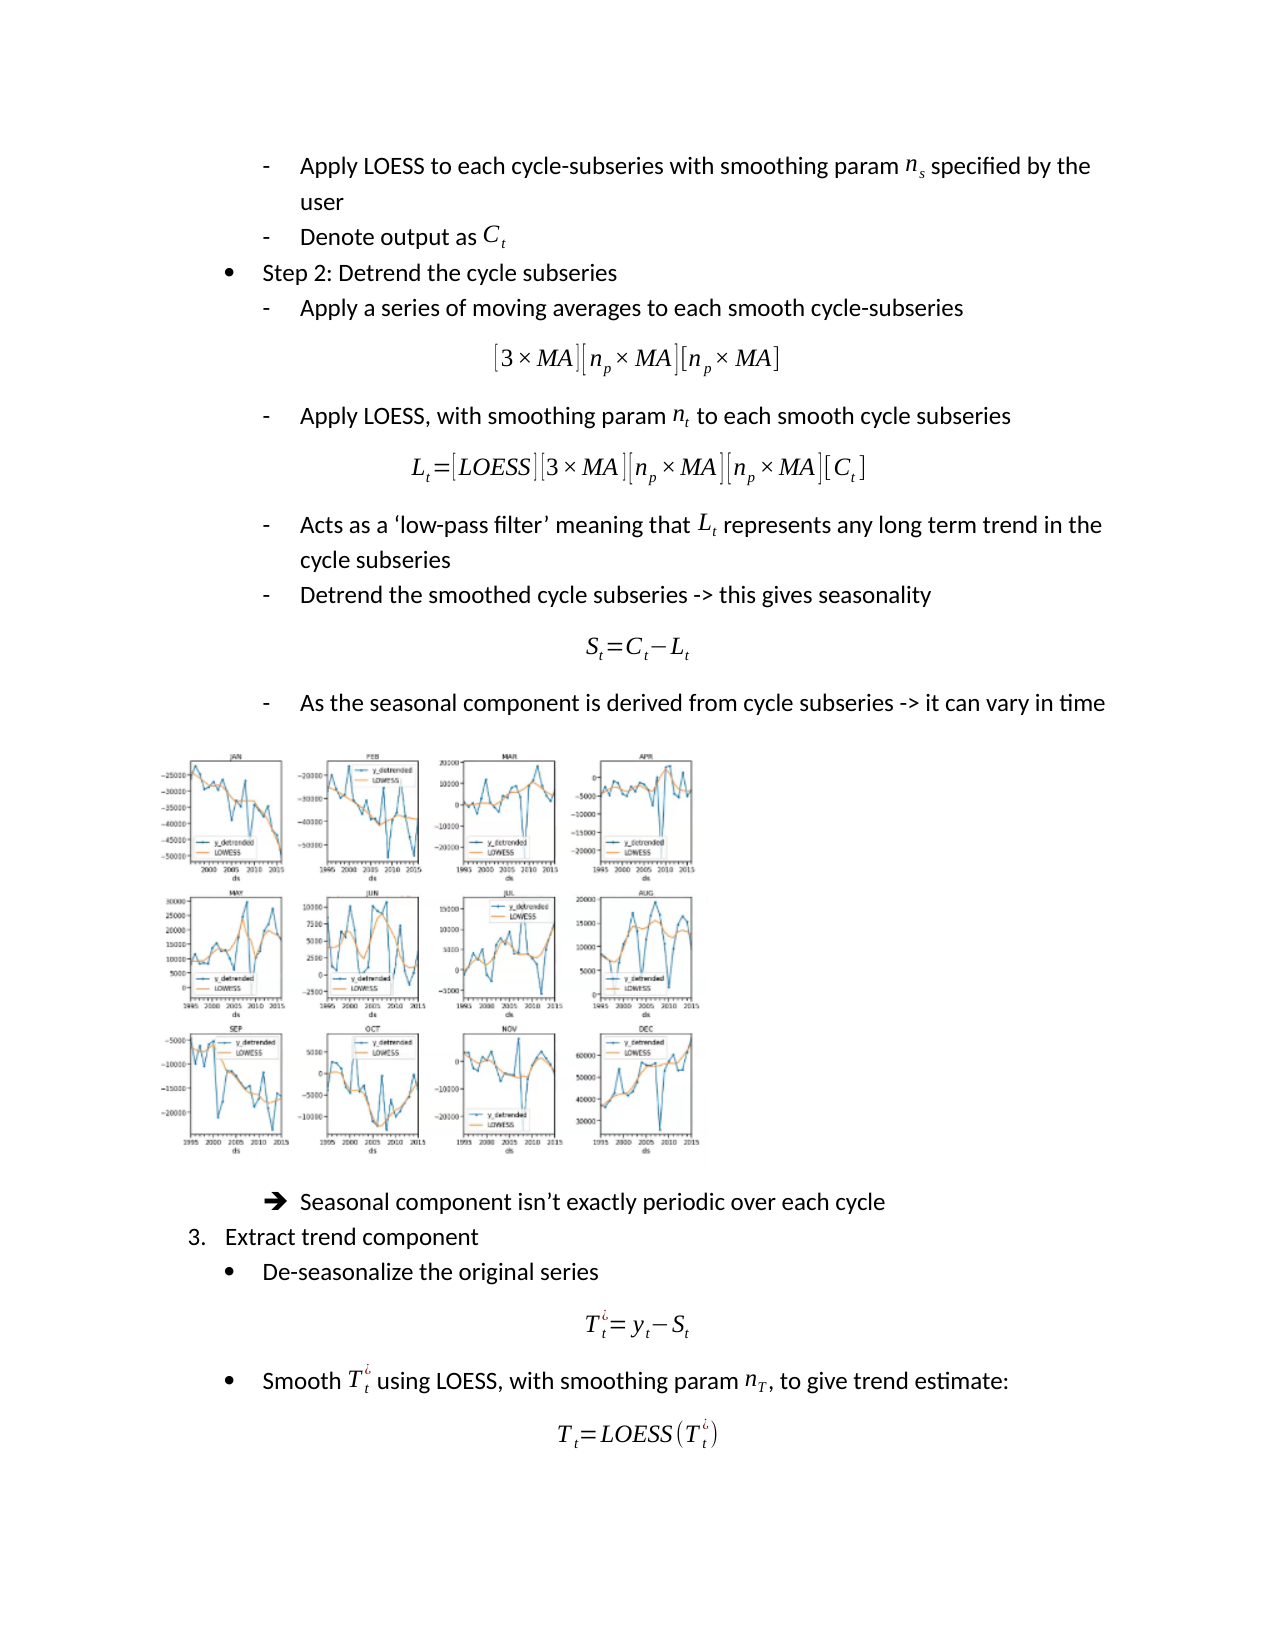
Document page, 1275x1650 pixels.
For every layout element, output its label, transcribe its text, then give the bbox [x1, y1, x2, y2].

list As the seasonal component is derived from cycle subseries -> it can vary in time [262, 687, 1125, 717]
list Extract trend component [187, 1222, 1125, 1252]
list Detrend the smoothed cycle subseries -> this gives seasonality [262, 579, 1125, 610]
list Denote output as [262, 221, 1125, 252]
list Seasonal component isn’t exactly periodic over each cycle [262, 1187, 1125, 1217]
list Step 2: Detrend the cycle subseries [225, 257, 1125, 287]
list De-seasonalize the original series [225, 1257, 1125, 1287]
list Apply a series of moving averages to each smooth cycle-subseries [262, 292, 1125, 322]
list Apply LOESS to each cycle-subseries with smoothing param specified by the user [262, 150, 1125, 216]
list Smooth using LOESS, with smoothing param , to give trend estimate: [225, 1364, 1125, 1397]
list Acts as a ‘low-pass filter’ meaning that represents any long term trend in the cycle subseries [262, 508, 1125, 575]
picture [150, 738, 708, 1165]
list Apply LOESS, with smoothing param to each smooth cycle subseries [262, 400, 1125, 431]
